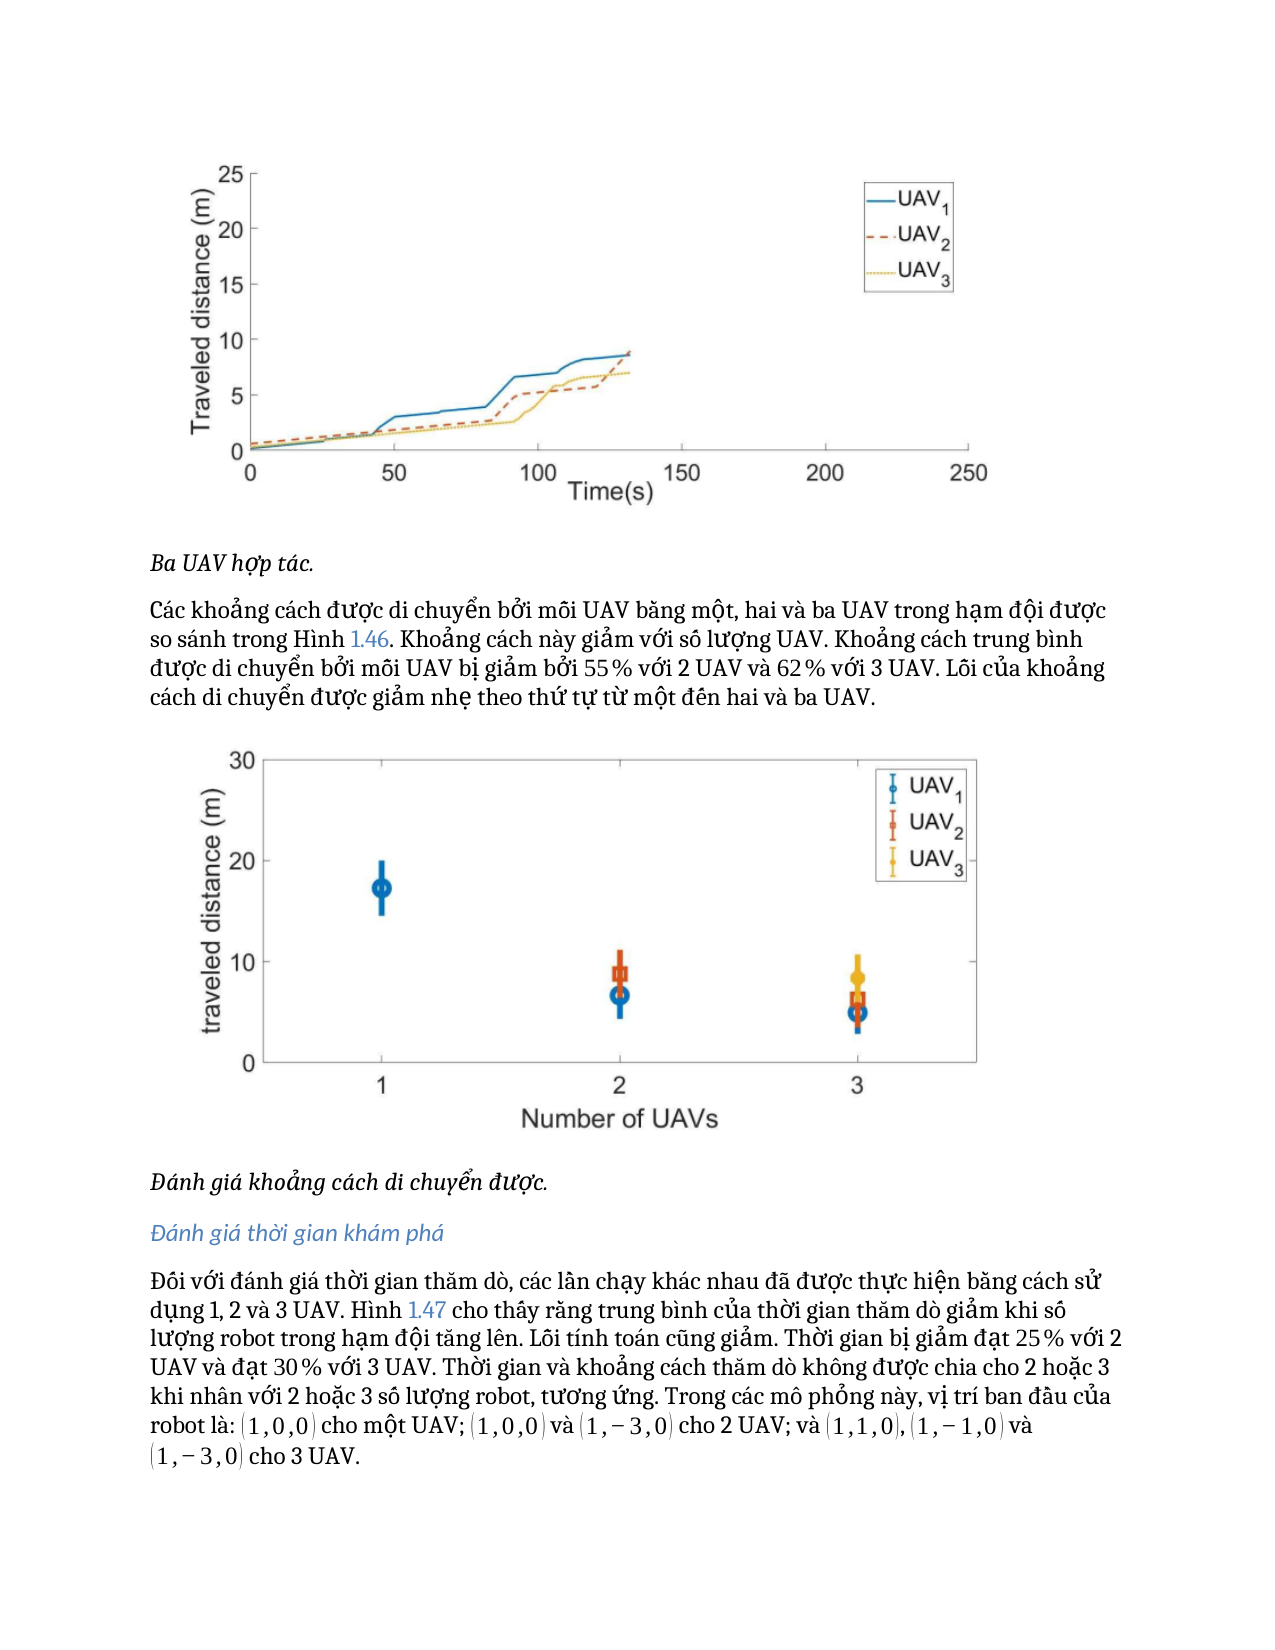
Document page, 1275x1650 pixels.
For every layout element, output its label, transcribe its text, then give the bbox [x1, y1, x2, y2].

picture [168, 150, 1044, 528]
text Đối với đánh giá thời gian thăm dò, các lần chạy khác nhau đã được thực hiện bằng cách sử dụng 1, 2 và 3 UAV. Hình 1.47 cho thấy rằng trung bình của thời gian thăm dò giảm khi số lượng robot trong hạm đội tăng lên. Lỗi tính toán cũng giảm. Thời gian bị giảm đạt với 2 UAV và đạt với 3 UAV. Thời gian và khoảng cách thăm dò không được chia cho 2 hoặc 3 khi nhân với 2 hoặc 3 số lượng robot, tương ứng. Trong các mô phỏng này, vị trí ban đầu của robot là: cho một UAV; và cho 2 UAV; và , và cho 3 UAV. [150, 1267, 1125, 1472]
picture [168, 730, 1044, 1147]
subtitle Đánh giá thời gian khám phá [150, 1217, 1125, 1248]
text Các khoảng cách được di chuyển bởi mỗi UAV bằng một, hai và ba UAV trong hạm đội được so sánh trong Hình 1.46. Khoảng cách này giảm với số lượng UAV. Khoảng cách trung bình được di chuyển bởi mỗi UAV bị giảm bởi với 2 UAV và với 3 UAV. Lỗi của khoảng cách di chuyển được giảm nhẹ theo thứ tự từ một đến hai và ba UAV. [150, 596, 1125, 711]
text Ba UAV hợp tác. [150, 549, 1125, 577]
text Đánh giá khoảng cách di chuyển được. [150, 1168, 1125, 1197]
